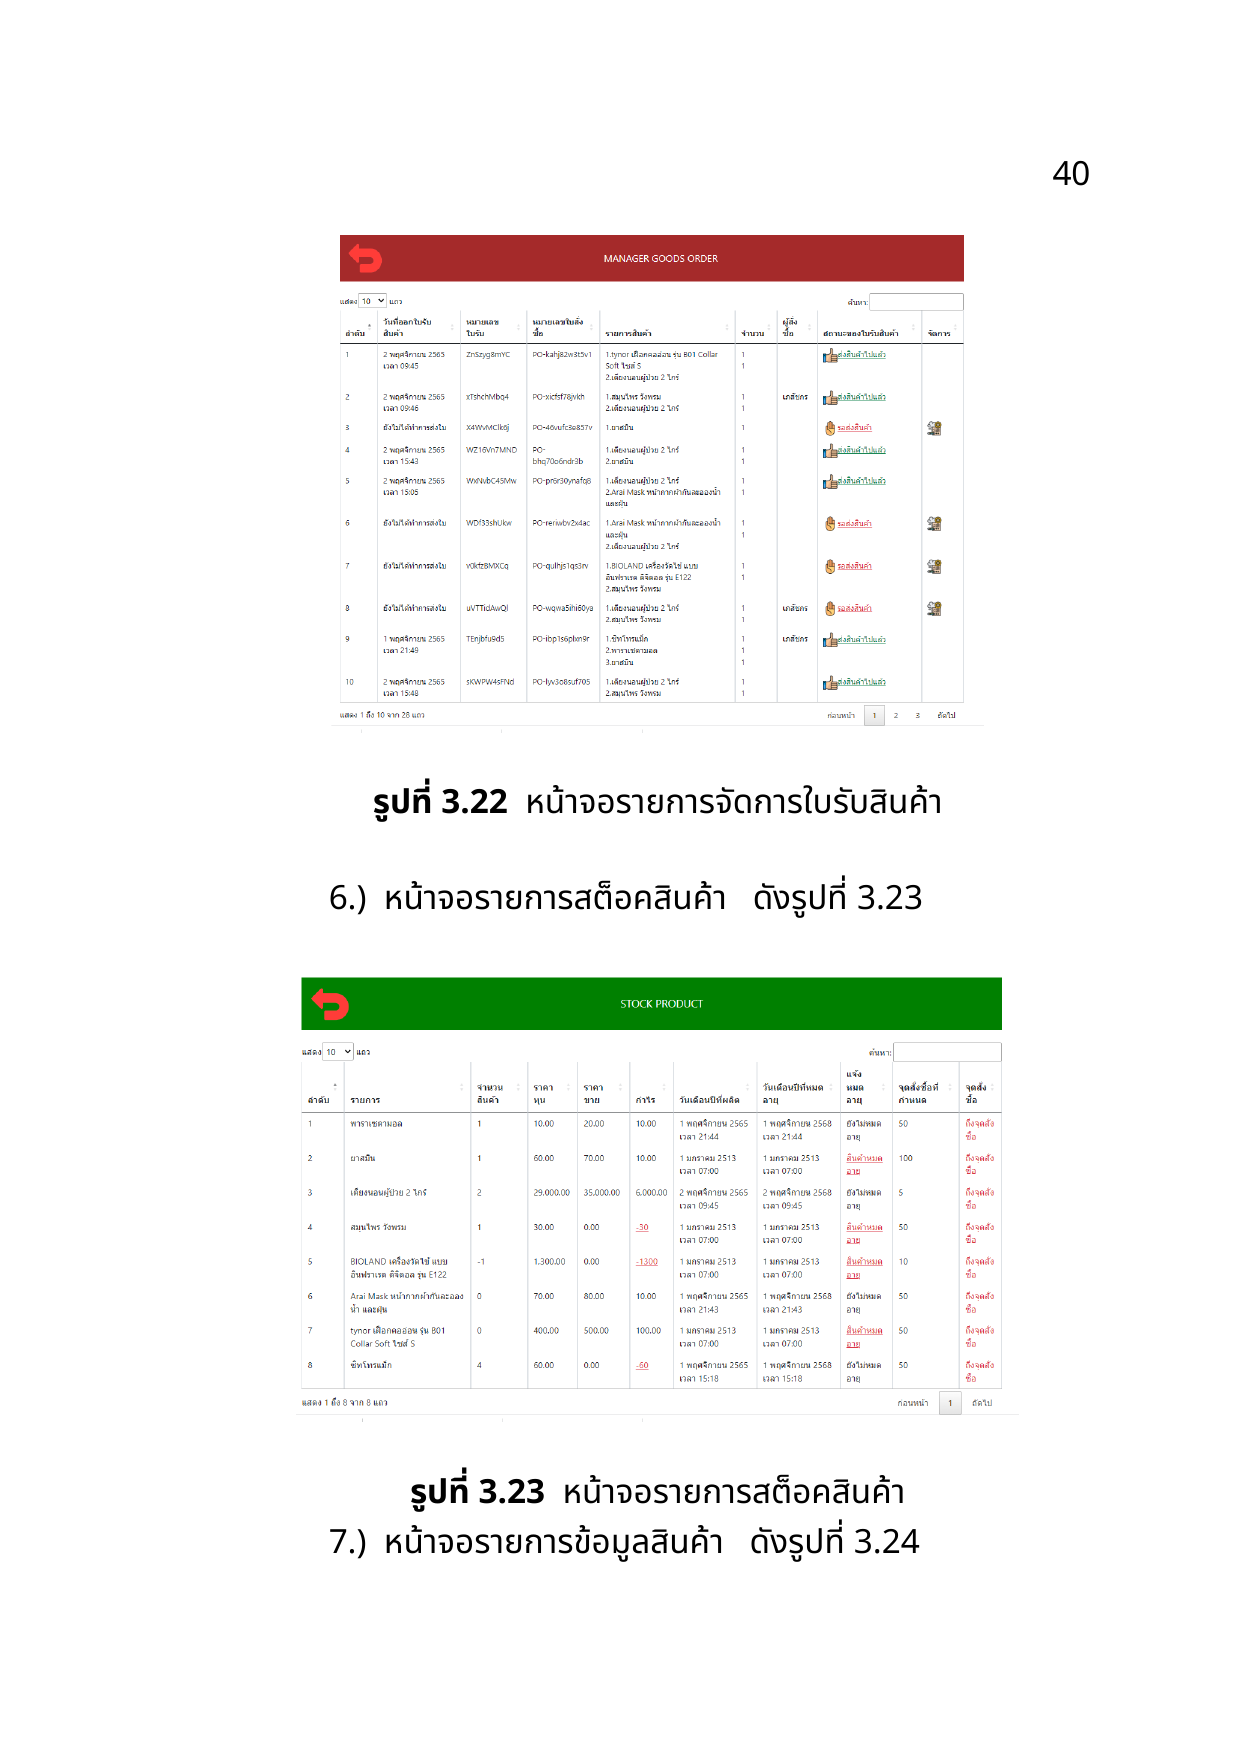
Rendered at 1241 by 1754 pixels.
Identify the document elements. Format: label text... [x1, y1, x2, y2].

picture [331, 225, 984, 733]
picture [296, 969, 1019, 1422]
text รูปที่ 3.23 หน้าจอรายการสต็อคสินค้า [225, 1467, 1090, 1518]
text 6.) หน้าจอรายการสต็อคสินค้า ดังรูปที่ 3.23 [225, 874, 1090, 924]
text 7.) หน้าจอรายการข้อมูลสินค้า ดังรูปที่ 3.24 [225, 1518, 1090, 1569]
text รูปที่ 3.22 หน้าจอรายการจัดการใบรับสินค้า [225, 778, 1090, 828]
